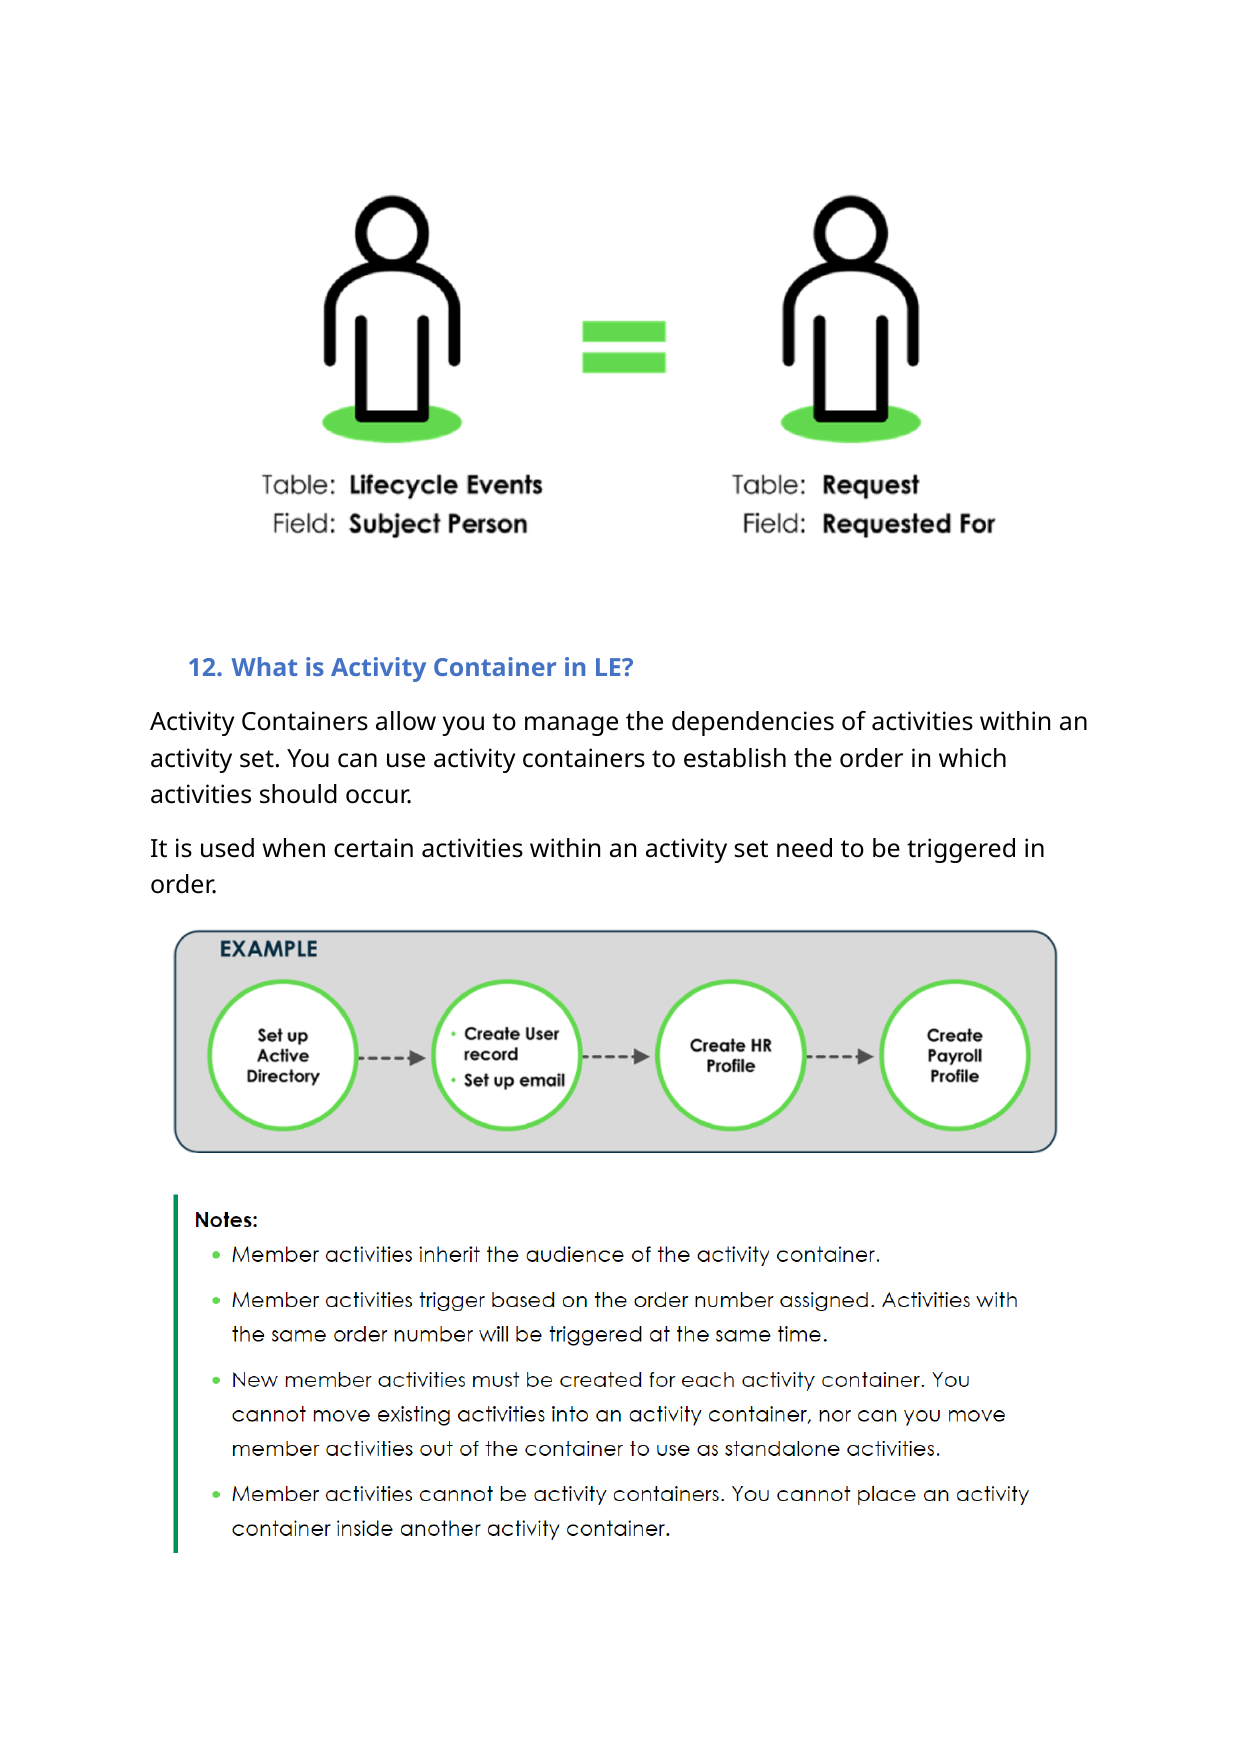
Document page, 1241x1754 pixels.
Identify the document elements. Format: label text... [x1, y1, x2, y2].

picture [150, 1179, 1091, 1584]
text It is used when certain activities within an activity set need to be triggered in order. [150, 830, 1090, 901]
picture [150, 150, 1091, 578]
list What is Activity Container in LE? [187, 650, 1090, 684]
picture [150, 920, 1091, 1161]
text Activity Containers allow you to manage the dependencies of activities within an activity set. You can use activity containers to establish the order in which activities should occur. [150, 703, 1090, 811]
